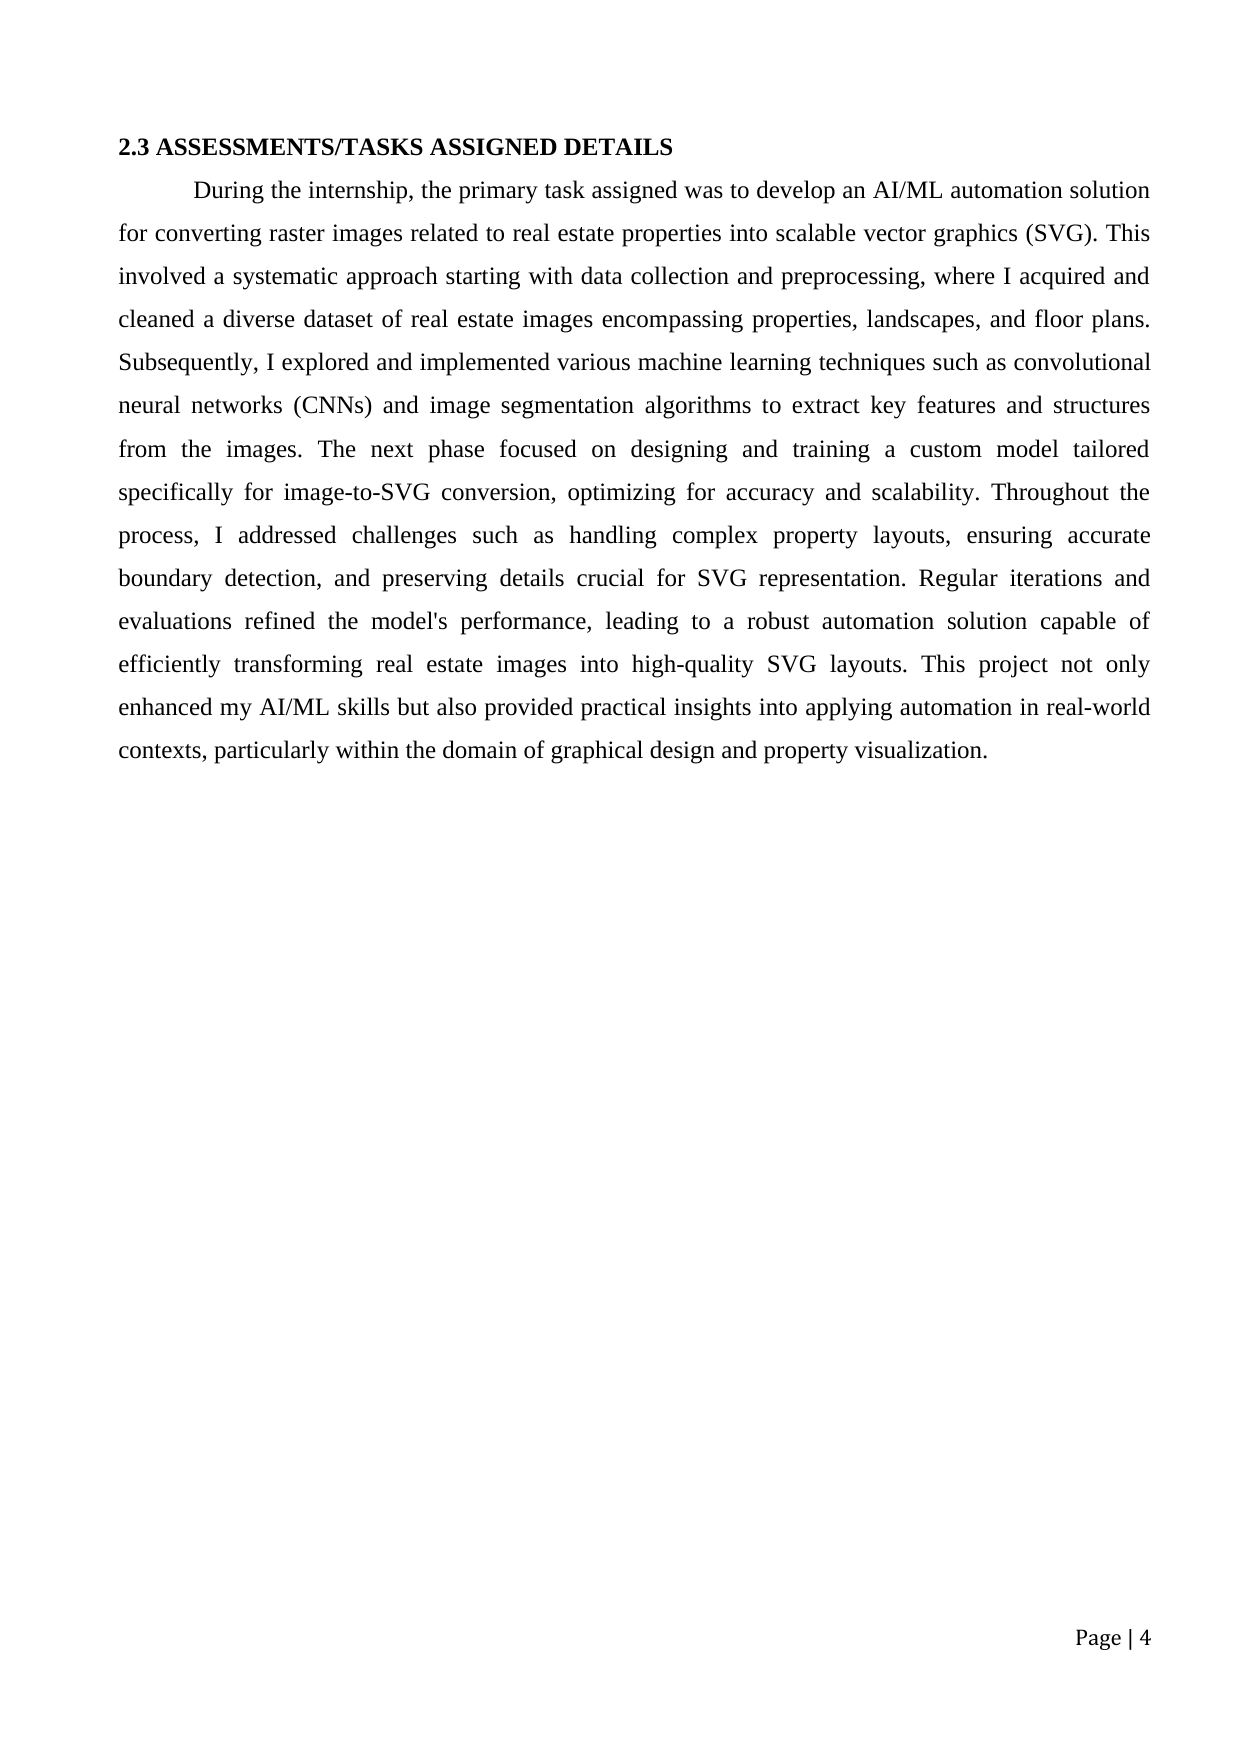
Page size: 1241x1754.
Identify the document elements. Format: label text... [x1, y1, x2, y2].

text During the internship, the primary task assigned was to develop an AI/ML automation solution for converting raster images related to real estate properties into scalable vector graphics (SVG). This involved a systematic approach starting with data collection and preprocessing, where I acquired and cleaned a diverse dataset of real estate images encompassing properties, landscapes, and floor plans. Subsequently, I explored and implemented various machine learning techniques such as convolutional neural networks (CNNs) and image segmentation algorithms to extract key features and structures from the images. The next phase focused on designing and training a custom model tailored specifically for image-to-SVG conversion, optimizing for accuracy and scalability. Throughout the process, I addressed challenges such as handling complex property layouts, ensuring accurate boundary detection, and preserving details crucial for SVG representation. Regular iterations and evaluations refined the model's performance, leading to a robust automation solution capable of efficiently transforming real estate images into high-quality SVG layouts. This project not only enhanced my AI/ML skills but also provided practical insights into applying automation in real-world contexts, particularly within the domain of graphical design and property visualization. [118, 175, 1152, 764]
text 2.3 ASSESSMENTS/TASKS ASSIGNED DETAILS [118, 132, 1152, 161]
